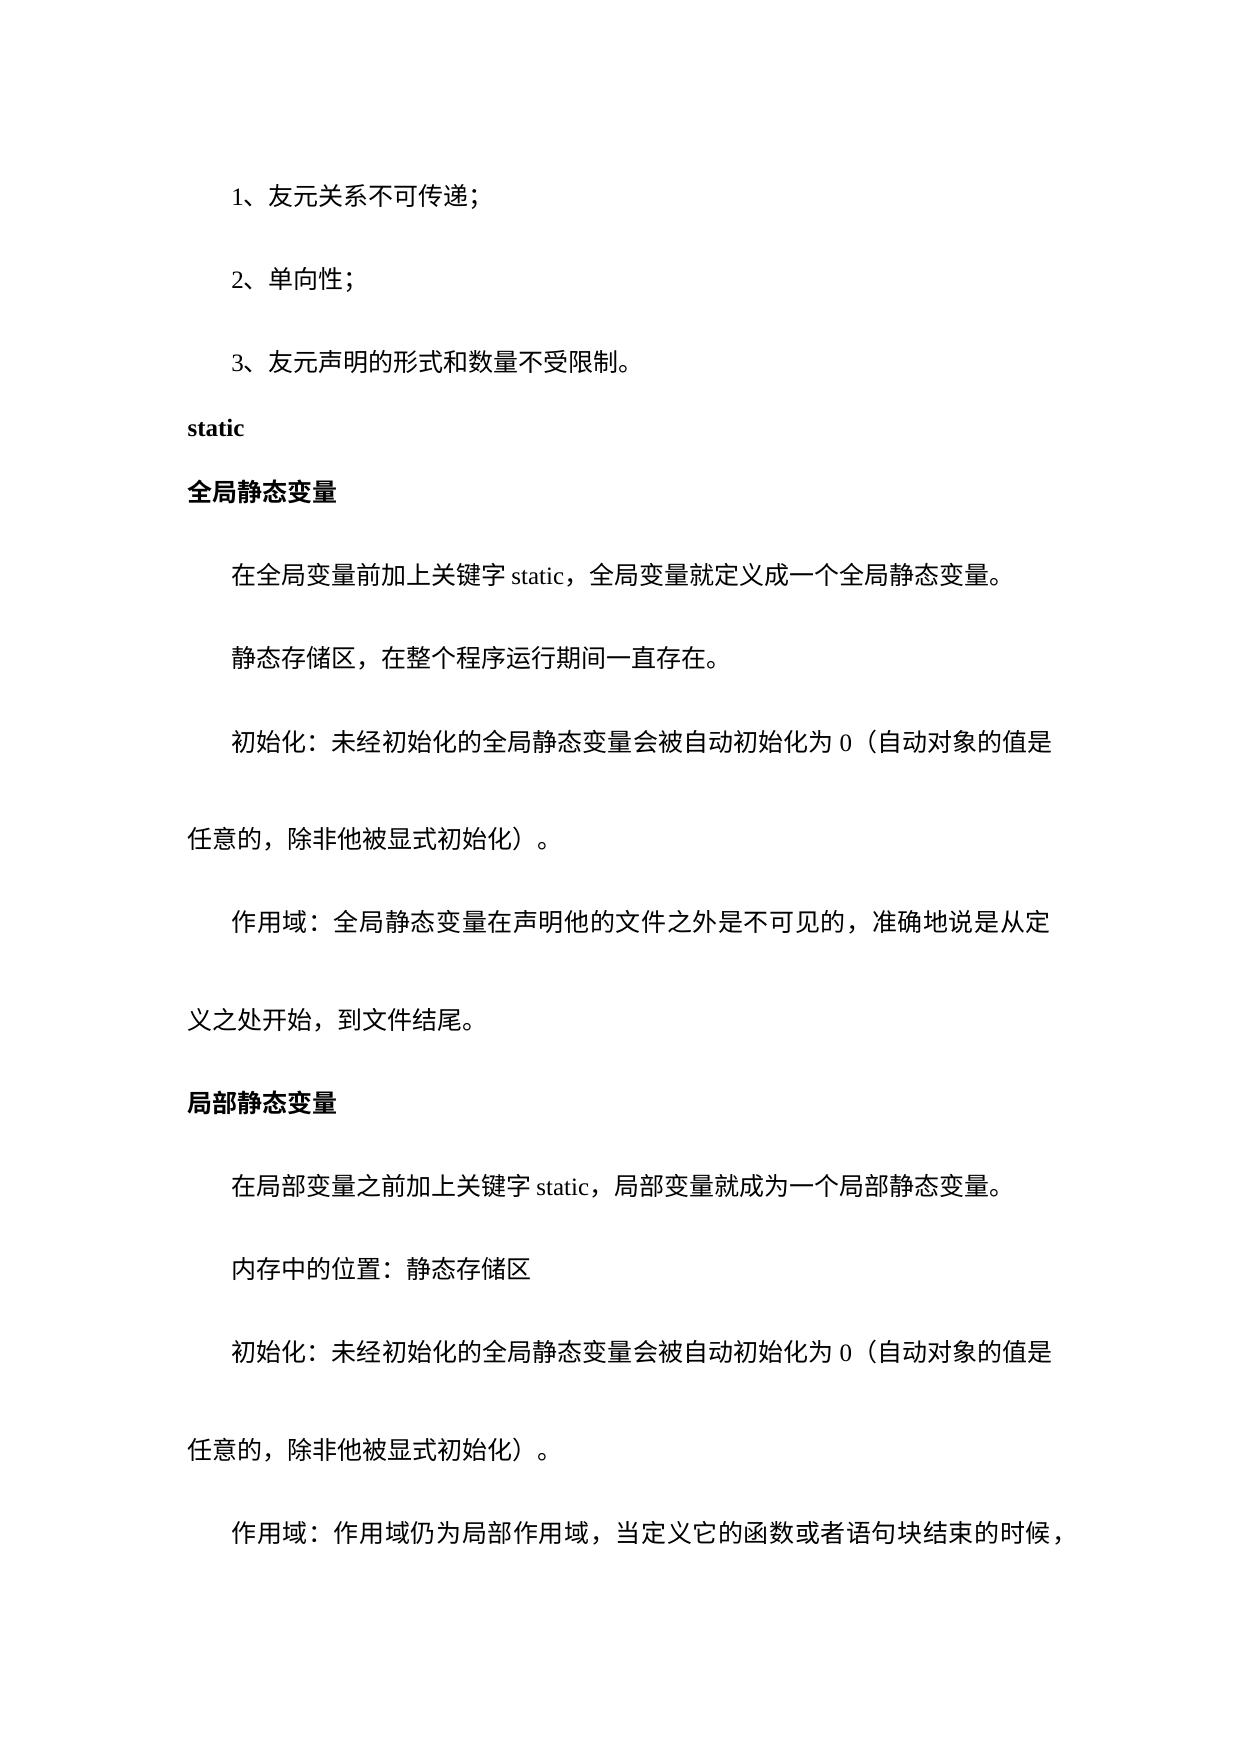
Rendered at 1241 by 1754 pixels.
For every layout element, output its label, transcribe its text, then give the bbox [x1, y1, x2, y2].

text 在全局变量前加上关键字static，全局变量就定义成一个全局静态变量。 [187, 541, 1053, 606]
text 1、友元关系不可传递； [187, 162, 1053, 227]
text 作用域：全局静态变量在声明他的文件之外是不可见的，准确地说是从定义之处开始，到文件结尾。 [187, 888, 1053, 1051]
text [187, 1499, 1053, 1564]
text 静态存储区，在整个程序运行期间一直存在。 [187, 624, 1053, 689]
subtitle 局部静态变量 [187, 1069, 1053, 1134]
text 2、单向性； [187, 245, 1053, 310]
subtitle 全局静态变量 [187, 458, 1053, 523]
text 初始化：未经初始化的全局静态变量会被自动初始化为0（自动对象的值是任意的，除非他被显式初始化）。 [187, 708, 1053, 870]
text 初始化：未经初始化的全局静态变量会被自动初始化为0（自动对象的值是任意的，除非他被显式初始化）。 [187, 1318, 1053, 1481]
subtitle static [187, 411, 1053, 444]
text 3、友元声明的形式和数量不受限制。 [187, 328, 1053, 393]
text 内存中的位置：静态存储区 [187, 1235, 1053, 1300]
text 在局部变量之前加上关键字static，局部变量就成为一个局部静态变量。 [187, 1152, 1053, 1217]
